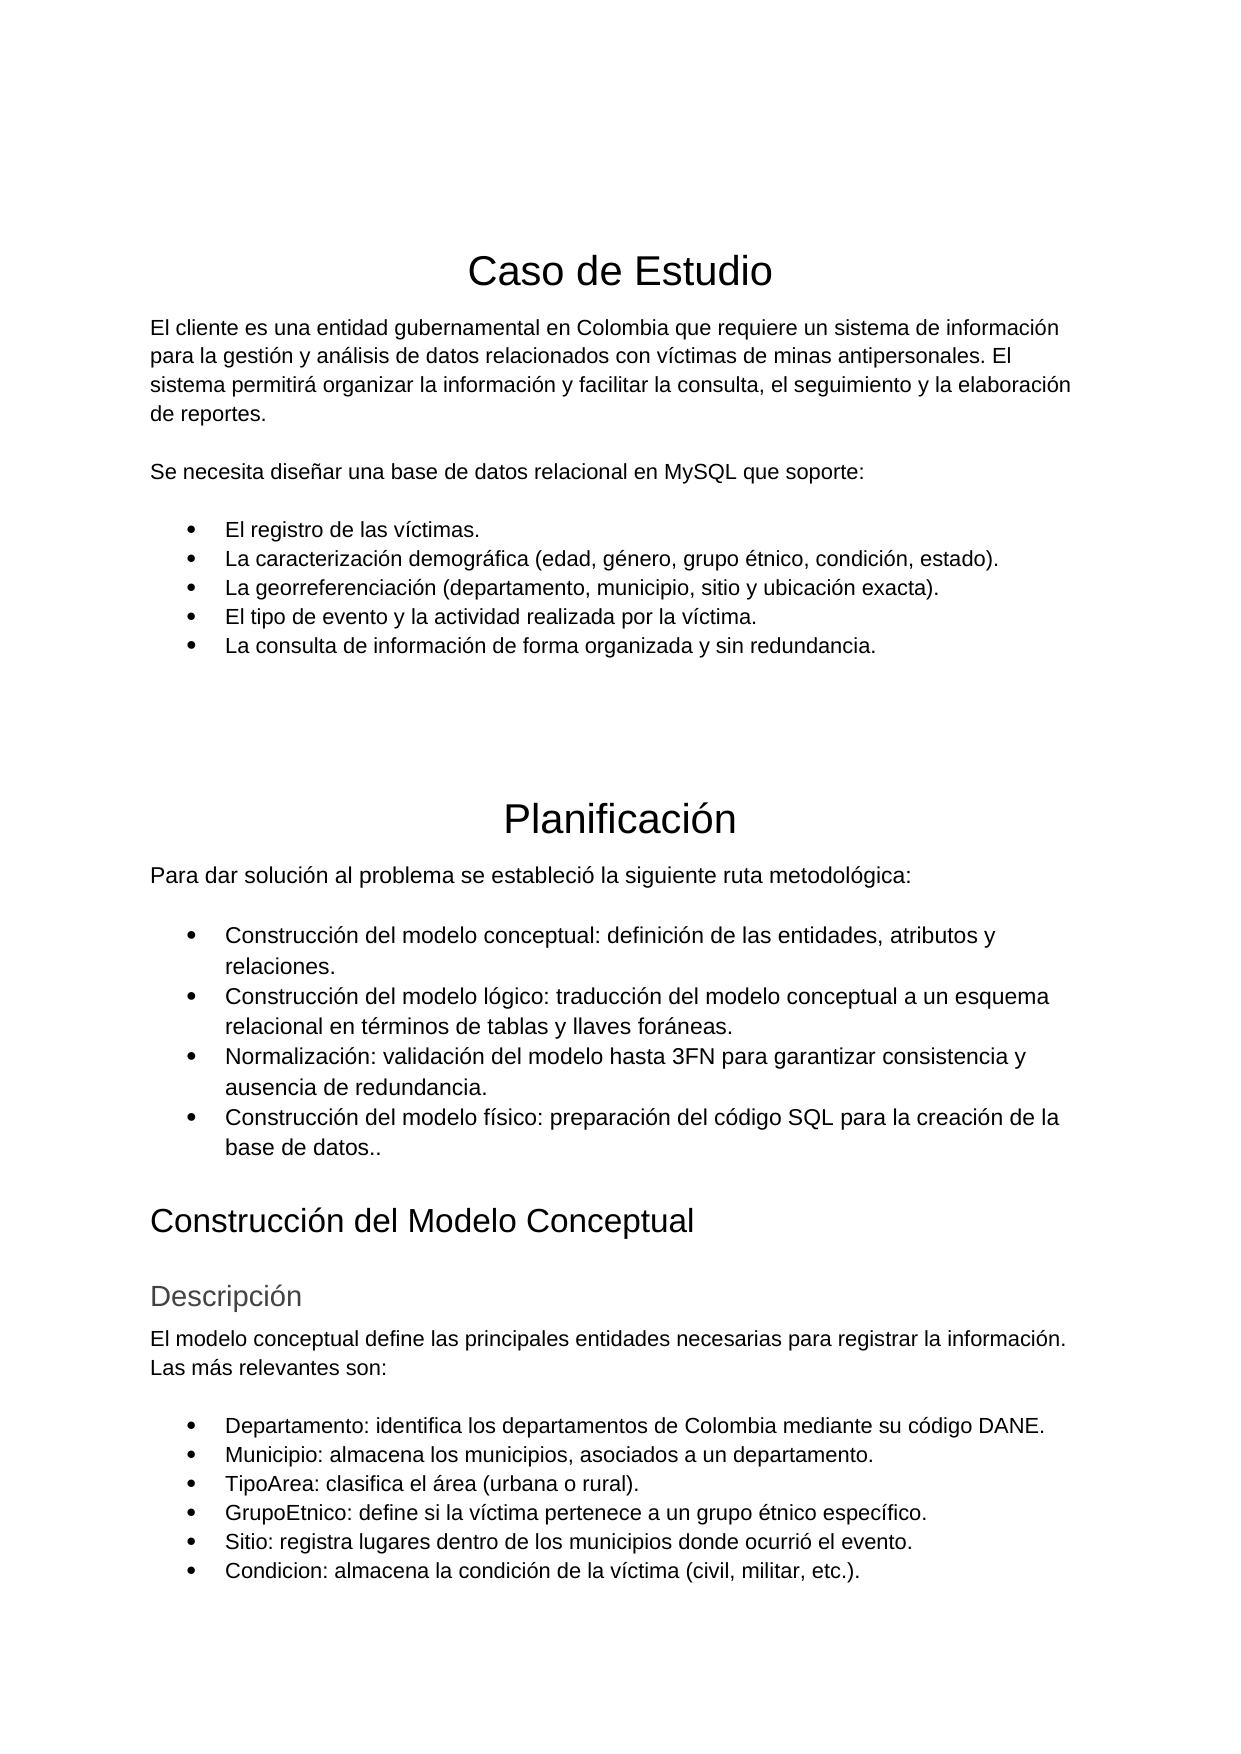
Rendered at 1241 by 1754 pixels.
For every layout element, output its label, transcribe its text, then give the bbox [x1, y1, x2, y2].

list Condicion: almacena la condición de la víctima (civil, militar, etc.). [187, 1558, 1090, 1583]
subtitle Caso de Estudio [150, 247, 1090, 295]
list GrupoEtnico: define si la víctima pertenece a un grupo étnico específico. [187, 1500, 1090, 1525]
list El registro de las víctimas. [187, 517, 1090, 542]
list Departamento: identifica los departamentos de Colombia mediante su código DANE. [187, 1413, 1090, 1438]
text El modelo conceptual define las principales entidades necesarias para registrar la información. Las más relevantes son: [150, 1326, 1090, 1380]
subtitle Planificación [150, 794, 1090, 842]
list Normalización: validación del modelo hasta 3FN para garantizar consistencia y ausencia de redundancia. [187, 1043, 1090, 1100]
list TipoArea: clasifica el área (urbana o rural). [187, 1471, 1090, 1496]
list Construcción del modelo conceptual: definición de las entidades, atributos y relaciones. [187, 922, 1090, 979]
text El cliente es una entidad gubernamental en Colombia que requiere un sistema de información para la gestión y análisis de datos relacionados con víctimas de minas antipersonales. El sistema permitirá organizar la información y facilitar la consulta, el seguimiento y la elaboración de reportes. [150, 314, 1090, 426]
list Sitio: registra lugares dentro de los municipios donde ocurrió el evento. [187, 1529, 1090, 1554]
list La caracterización demográfica (edad, género, grupo étnico, condición, estado). [187, 546, 1090, 571]
list El tipo de evento y la actividad realizada por la víctima. [187, 604, 1090, 629]
text Para dar solución al problema se estableció la siguiente ruta metodológica: [150, 862, 1090, 888]
list La consulta de información de forma organizada y sin redundancia. [187, 633, 1090, 658]
list Construcción del modelo lógico: traducción del modelo conceptual a un esquema relacional en términos de tablas y llaves foráneas. [187, 983, 1090, 1039]
text Se necesita diseñar una base de datos relacional en MySQL que soporte: [150, 459, 1090, 484]
subtitle Descripción [150, 1279, 1090, 1313]
list Construcción del modelo físico: preparación del código SQL para la creación de la base de datos.. [187, 1104, 1090, 1160]
list Municipio: almacena los municipios, asociados a un departamento. [187, 1442, 1090, 1467]
list La georreferenciación (departamento, municipio, sitio y ubicación exacta). [187, 575, 1090, 600]
subtitle Construcción del Modelo Conceptual [150, 1202, 1090, 1240]
